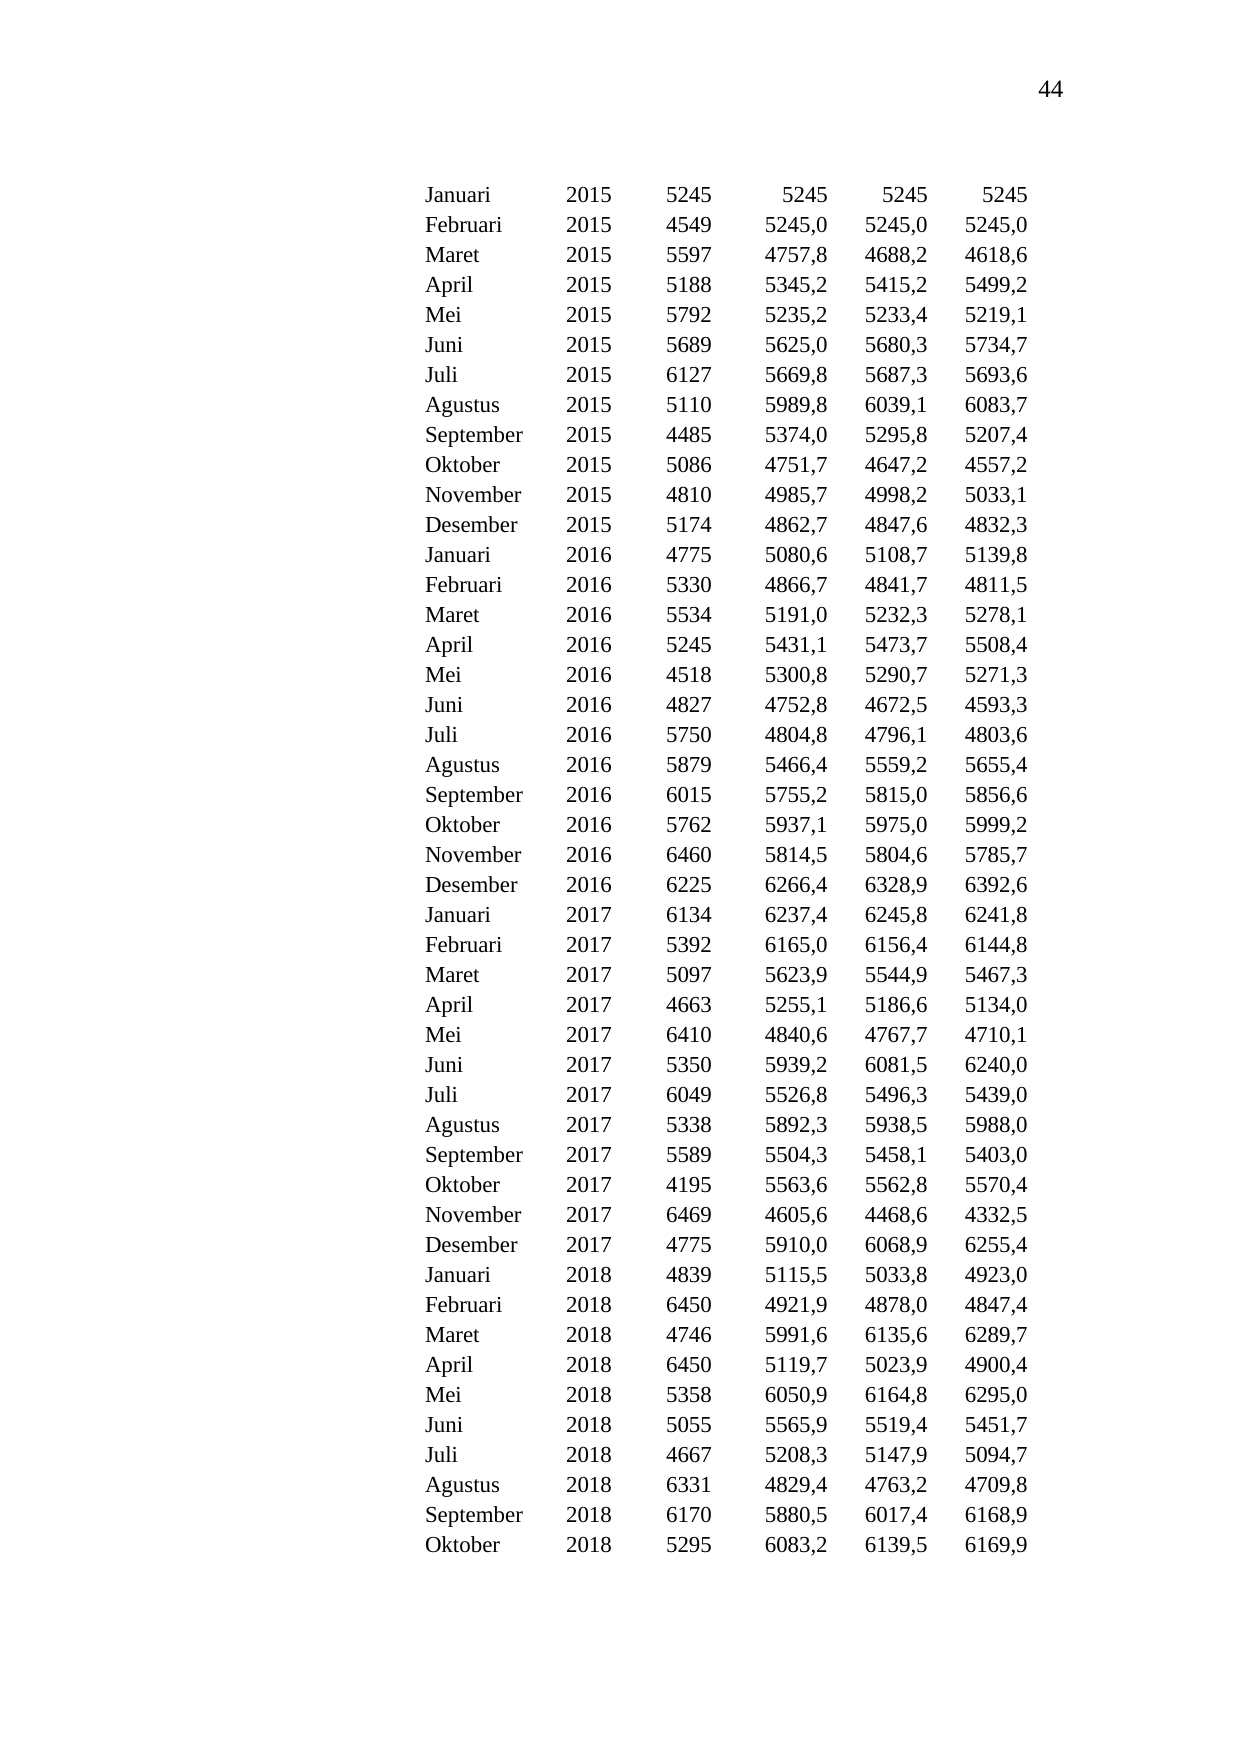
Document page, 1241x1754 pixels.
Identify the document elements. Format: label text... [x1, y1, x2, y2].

table_cell 6241,8 [939, 897, 1039, 927]
table_cell 6225 [639, 867, 739, 897]
table_cell 6134 [639, 897, 739, 927]
table_cell 5338 [639, 1107, 739, 1137]
table_cell 6170 [639, 1497, 739, 1527]
table_cell 4878,0 [839, 1287, 939, 1317]
table_cell 5147,9 [839, 1437, 939, 1467]
table_cell 2016 [539, 777, 639, 807]
table_cell 5562,8 [839, 1167, 939, 1197]
table_cell 4485 [639, 417, 739, 447]
table_cell 2018 [539, 1377, 639, 1407]
table_cell 5856,6 [939, 777, 1039, 807]
table_cell 2016 [539, 597, 639, 627]
table_cell 5186,6 [839, 987, 939, 1017]
table_cell 5108,7 [839, 537, 939, 567]
table_cell 2017 [539, 1107, 639, 1137]
table_cell 4757,8 [739, 237, 839, 267]
table_cell 5232,3 [839, 597, 939, 627]
table_cell 5033,8 [839, 1257, 939, 1287]
table_cell Mei [414, 1017, 539, 1047]
table_cell 4866,7 [739, 567, 839, 597]
table_cell Juli [414, 1437, 539, 1467]
table_cell 5134,0 [939, 987, 1039, 1017]
table_cell 4796,1 [839, 717, 939, 747]
table_cell 4688,2 [839, 237, 939, 267]
table_cell 5750 [639, 717, 739, 747]
table_cell Desember [414, 1227, 539, 1257]
table_cell 4663 [639, 987, 739, 1017]
table_cell Maret [414, 237, 539, 267]
table_cell September [414, 1137, 539, 1167]
table_cell 6135,6 [839, 1317, 939, 1347]
table_cell 4332,5 [939, 1197, 1039, 1227]
table_cell Februari [414, 927, 539, 957]
table_cell 6255,4 [939, 1227, 1039, 1257]
table_cell Desember [414, 867, 539, 897]
table_cell 5431,1 [739, 627, 839, 657]
table_cell Oktober [414, 1527, 539, 1557]
table_cell 5526,8 [739, 1077, 839, 1107]
table_cell 2017 [539, 1167, 639, 1197]
table_cell 5570,4 [939, 1167, 1039, 1197]
table_cell 5115,5 [739, 1257, 839, 1287]
table_cell Juni [414, 687, 539, 717]
table_cell 2015 [539, 327, 639, 357]
table_cell 4767,7 [839, 1017, 939, 1047]
table_cell 5392 [639, 927, 739, 957]
table_cell 4840,6 [739, 1017, 839, 1047]
table_cell 5623,9 [739, 957, 839, 987]
table_cell Agustus [414, 1467, 539, 1497]
table_cell 2015 [539, 267, 639, 297]
table_cell 5939,2 [739, 1047, 839, 1077]
table_cell 6289,7 [939, 1317, 1039, 1347]
table_cell 2017 [539, 957, 639, 987]
table_cell 2018 [539, 1257, 639, 1287]
table_cell September [414, 417, 539, 447]
table_cell 5534 [639, 597, 739, 627]
table_cell 4804,8 [739, 717, 839, 747]
table_cell Agustus [414, 1107, 539, 1137]
table_cell 4763,2 [839, 1467, 939, 1497]
table_cell 6165,0 [739, 927, 839, 957]
table_cell 6049 [639, 1077, 739, 1107]
table_cell 4518 [639, 657, 739, 687]
table_cell Februari [414, 207, 539, 237]
table_cell 2017 [539, 1017, 639, 1047]
table_cell 5271,3 [939, 657, 1039, 687]
table_cell 2016 [539, 747, 639, 777]
table_cell 6083,2 [739, 1527, 839, 1557]
table_cell 5910,0 [739, 1227, 839, 1257]
table_cell 4810 [639, 477, 739, 507]
table_cell 4195 [639, 1167, 739, 1197]
table_cell April [414, 267, 539, 297]
table_cell 2018 [539, 1407, 639, 1437]
table_cell 2015 [539, 237, 639, 267]
table_cell 4923,0 [939, 1257, 1039, 1287]
table_cell 4752,8 [739, 687, 839, 717]
table_cell 5458,1 [839, 1137, 939, 1167]
table_cell 5110 [639, 387, 739, 417]
table_cell 5504,3 [739, 1137, 839, 1167]
table_cell 2015 [539, 477, 639, 507]
table_cell Oktober [414, 807, 539, 837]
table_cell 5937,1 [739, 807, 839, 837]
table_cell Maret [414, 597, 539, 627]
table_cell 6164,8 [839, 1377, 939, 1407]
table_cell 6156,4 [839, 927, 939, 957]
table_cell 6039,1 [839, 387, 939, 417]
table_cell 6139,5 [839, 1527, 939, 1557]
table_cell 5403,0 [939, 1137, 1039, 1167]
table_cell September [414, 1497, 539, 1527]
table_cell 6460 [639, 837, 739, 867]
table_cell 5467,3 [939, 957, 1039, 987]
table_cell 5245,0 [939, 207, 1039, 237]
table_cell Juli [414, 717, 539, 747]
table_cell 5033,1 [939, 477, 1039, 507]
table_cell 6144,8 [939, 927, 1039, 957]
table_cell 5689 [639, 327, 739, 357]
table_cell 4618,6 [939, 237, 1039, 267]
table_cell 2017 [539, 1047, 639, 1077]
table_cell Agustus [414, 387, 539, 417]
table_cell 5139,8 [939, 537, 1039, 567]
table_cell April [414, 987, 539, 1017]
table_cell 4847,6 [839, 507, 939, 537]
table_cell 5814,5 [739, 837, 839, 867]
table_cell 6266,4 [739, 867, 839, 897]
table_cell 6168,9 [939, 1497, 1039, 1527]
table_cell 5975,0 [839, 807, 939, 837]
table_cell 2018 [539, 1527, 639, 1557]
table_cell Desember [414, 507, 539, 537]
table_cell 5207,4 [939, 417, 1039, 447]
table_cell 4647,2 [839, 447, 939, 477]
table_cell 5625,0 [739, 327, 839, 357]
table_cell 2017 [539, 1227, 639, 1257]
table_cell 5563,6 [739, 1167, 839, 1197]
table_cell 2016 [539, 867, 639, 897]
table_cell 4468,6 [839, 1197, 939, 1227]
table_cell 5559,2 [839, 747, 939, 777]
table_cell 6392,6 [939, 867, 1039, 897]
table_cell 2015 [539, 357, 639, 387]
table_cell 2016 [539, 627, 639, 657]
table_cell 2015 [539, 387, 639, 417]
table_cell 5219,1 [939, 297, 1039, 327]
table_cell 5496,3 [839, 1077, 939, 1107]
table_cell 2018 [539, 1437, 639, 1467]
table_cell 6081,5 [839, 1047, 939, 1077]
table_cell Januari [414, 1257, 539, 1287]
table_cell 5544,9 [839, 957, 939, 987]
table_cell 2015 [539, 297, 639, 327]
table_cell 4827 [639, 687, 739, 717]
table_cell 4862,7 [739, 507, 839, 537]
table_cell 5278,1 [939, 597, 1039, 627]
table_cell 4593,3 [939, 687, 1039, 717]
table_cell Juni [414, 1047, 539, 1077]
table_cell 2015 [539, 177, 639, 207]
table_cell 6017,4 [839, 1497, 939, 1527]
table_cell 5415,2 [839, 267, 939, 297]
table_cell 5669,8 [739, 357, 839, 387]
table_cell 5295,8 [839, 417, 939, 447]
table_cell 5174 [639, 507, 739, 537]
table_cell 2017 [539, 987, 639, 1017]
table_cell 5023,9 [839, 1347, 939, 1377]
table_cell 5734,7 [939, 327, 1039, 357]
table_cell 5466,4 [739, 747, 839, 777]
table_cell 5938,5 [839, 1107, 939, 1137]
table_cell Oktober [414, 447, 539, 477]
table_cell 4709,8 [939, 1467, 1039, 1497]
table_cell 2017 [539, 1077, 639, 1107]
table_cell 2016 [539, 567, 639, 597]
table_cell 5245 [839, 177, 939, 207]
table_cell 4667 [639, 1437, 739, 1467]
table_cell 5374,0 [739, 417, 839, 447]
table_cell 2018 [539, 1347, 639, 1377]
table_cell 5350 [639, 1047, 739, 1077]
table_cell 4998,2 [839, 477, 939, 507]
table_cell 5245 [639, 627, 739, 657]
table_cell 5086 [639, 447, 739, 477]
table_cell 5687,3 [839, 357, 939, 387]
table_cell 4746 [639, 1317, 739, 1347]
table_cell 4672,5 [839, 687, 939, 717]
table_cell 5245,0 [839, 207, 939, 237]
table_cell Mei [414, 657, 539, 687]
table_cell 5191,0 [739, 597, 839, 627]
table_cell 5245 [739, 177, 839, 207]
table_cell 4811,5 [939, 567, 1039, 597]
table_cell Mei [414, 297, 539, 327]
table_cell 5055 [639, 1407, 739, 1437]
table_cell Februari [414, 567, 539, 597]
table_cell 5473,7 [839, 627, 939, 657]
table_cell 5080,6 [739, 537, 839, 567]
table_cell 5097 [639, 957, 739, 987]
table_cell 2015 [539, 417, 639, 447]
table_cell 5345,2 [739, 267, 839, 297]
table_cell 6328,9 [839, 867, 939, 897]
table_cell 4847,4 [939, 1287, 1039, 1317]
table_cell Juni [414, 327, 539, 357]
table_cell 5880,5 [739, 1497, 839, 1527]
table_cell 6469 [639, 1197, 739, 1227]
table_cell 4985,7 [739, 477, 839, 507]
table_cell 4710,1 [939, 1017, 1039, 1047]
table_cell November [414, 1197, 539, 1227]
table_cell 6410 [639, 1017, 739, 1047]
table_cell 5330 [639, 567, 739, 597]
table_cell 4832,3 [939, 507, 1039, 537]
table_cell Januari [414, 897, 539, 927]
table_cell Juni [414, 1407, 539, 1437]
table_cell 5300,8 [739, 657, 839, 687]
table_cell April [414, 627, 539, 657]
table_cell 2016 [539, 837, 639, 867]
table_cell Februari [414, 1287, 539, 1317]
table_cell 2016 [539, 537, 639, 567]
table_cell 2017 [539, 1197, 639, 1227]
table_cell 5208,3 [739, 1437, 839, 1467]
table_cell 4841,7 [839, 567, 939, 597]
table_cell Januari [414, 537, 539, 567]
table_cell 4839 [639, 1257, 739, 1287]
table_cell 5693,6 [939, 357, 1039, 387]
table_cell 5094,7 [939, 1437, 1039, 1467]
table_cell 2015 [539, 207, 639, 237]
table_cell 5815,0 [839, 777, 939, 807]
table_cell Maret [414, 957, 539, 987]
table_cell 6083,7 [939, 387, 1039, 417]
table_cell 5358 [639, 1377, 739, 1407]
table_cell 5762 [639, 807, 739, 837]
table_cell November [414, 477, 539, 507]
table_cell 2017 [539, 927, 639, 957]
table_cell 5519,4 [839, 1407, 939, 1437]
table_cell 2015 [539, 507, 639, 537]
table_cell 2017 [539, 897, 639, 927]
table_cell 5233,4 [839, 297, 939, 327]
table_cell 5255,1 [739, 987, 839, 1017]
table_cell 5785,7 [939, 837, 1039, 867]
table_cell 2018 [539, 1467, 639, 1497]
table_cell 4605,6 [739, 1197, 839, 1227]
table_cell 5245 [639, 177, 739, 207]
table_cell 5565,9 [739, 1407, 839, 1437]
table_cell 6068,9 [839, 1227, 939, 1257]
table_cell 5245,0 [739, 207, 839, 237]
table_cell 4775 [639, 537, 739, 567]
table_cell 6237,4 [739, 897, 839, 927]
table_cell Oktober [414, 1167, 539, 1197]
table_cell 5804,6 [839, 837, 939, 867]
table_cell Mei [414, 1377, 539, 1407]
table_cell 4751,7 [739, 447, 839, 477]
table_cell 5290,7 [839, 657, 939, 687]
table_cell 5451,7 [939, 1407, 1039, 1437]
table_cell 5879 [639, 747, 739, 777]
table_cell 6245,8 [839, 897, 939, 927]
table_cell 4900,4 [939, 1347, 1039, 1377]
table_cell 5589 [639, 1137, 739, 1167]
table_cell 5892,3 [739, 1107, 839, 1137]
table_cell Juli [414, 357, 539, 387]
table_cell 5655,4 [939, 747, 1039, 777]
table_cell 4829,4 [739, 1467, 839, 1497]
table_cell 5755,2 [739, 777, 839, 807]
table_cell September [414, 777, 539, 807]
table_cell 5680,3 [839, 327, 939, 357]
table_cell 4549 [639, 207, 739, 237]
table_cell 6169,9 [939, 1527, 1039, 1557]
table_cell 2018 [539, 1497, 639, 1527]
table_cell 5597 [639, 237, 739, 267]
table_cell November [414, 837, 539, 867]
table_cell 2016 [539, 717, 639, 747]
table_cell 5439,0 [939, 1077, 1039, 1107]
table_cell 6015 [639, 777, 739, 807]
table_cell 5119,7 [739, 1347, 839, 1377]
table_cell 4803,6 [939, 717, 1039, 747]
table_cell 2018 [539, 1317, 639, 1347]
table_cell 2016 [539, 807, 639, 837]
table_cell 5989,8 [739, 387, 839, 417]
table_cell 6331 [639, 1467, 739, 1497]
table_cell 5999,2 [939, 807, 1039, 837]
table_cell 5295 [639, 1527, 739, 1557]
table_cell 6450 [639, 1287, 739, 1317]
table_cell 6240,0 [939, 1047, 1039, 1077]
table_cell Maret [414, 1317, 539, 1347]
table_cell 5508,4 [939, 627, 1039, 657]
table_cell 6050,9 [739, 1377, 839, 1407]
table_cell 6295,0 [939, 1377, 1039, 1407]
table_cell 2016 [539, 657, 639, 687]
table_cell 2018 [539, 1287, 639, 1317]
table_cell 2015 [539, 447, 639, 477]
table_cell 4557,2 [939, 447, 1039, 477]
table_cell 4775 [639, 1227, 739, 1257]
table_cell 6127 [639, 357, 739, 387]
table_cell April [414, 1347, 539, 1377]
table_cell 5499,2 [939, 267, 1039, 297]
table_cell 2016 [539, 687, 639, 717]
table_cell 6450 [639, 1347, 739, 1377]
table_cell Januari [414, 177, 539, 207]
table_cell Juli [414, 1077, 539, 1107]
table_cell 5792 [639, 297, 739, 327]
table_cell 5188 [639, 267, 739, 297]
table_cell 5245 [939, 177, 1039, 207]
table_cell 4921,9 [739, 1287, 839, 1317]
table_cell Agustus [414, 747, 539, 777]
table_cell 5991,6 [739, 1317, 839, 1347]
table_cell 5235,2 [739, 297, 839, 327]
table_cell 2017 [539, 1137, 639, 1167]
table_cell 5988,0 [939, 1107, 1039, 1137]
